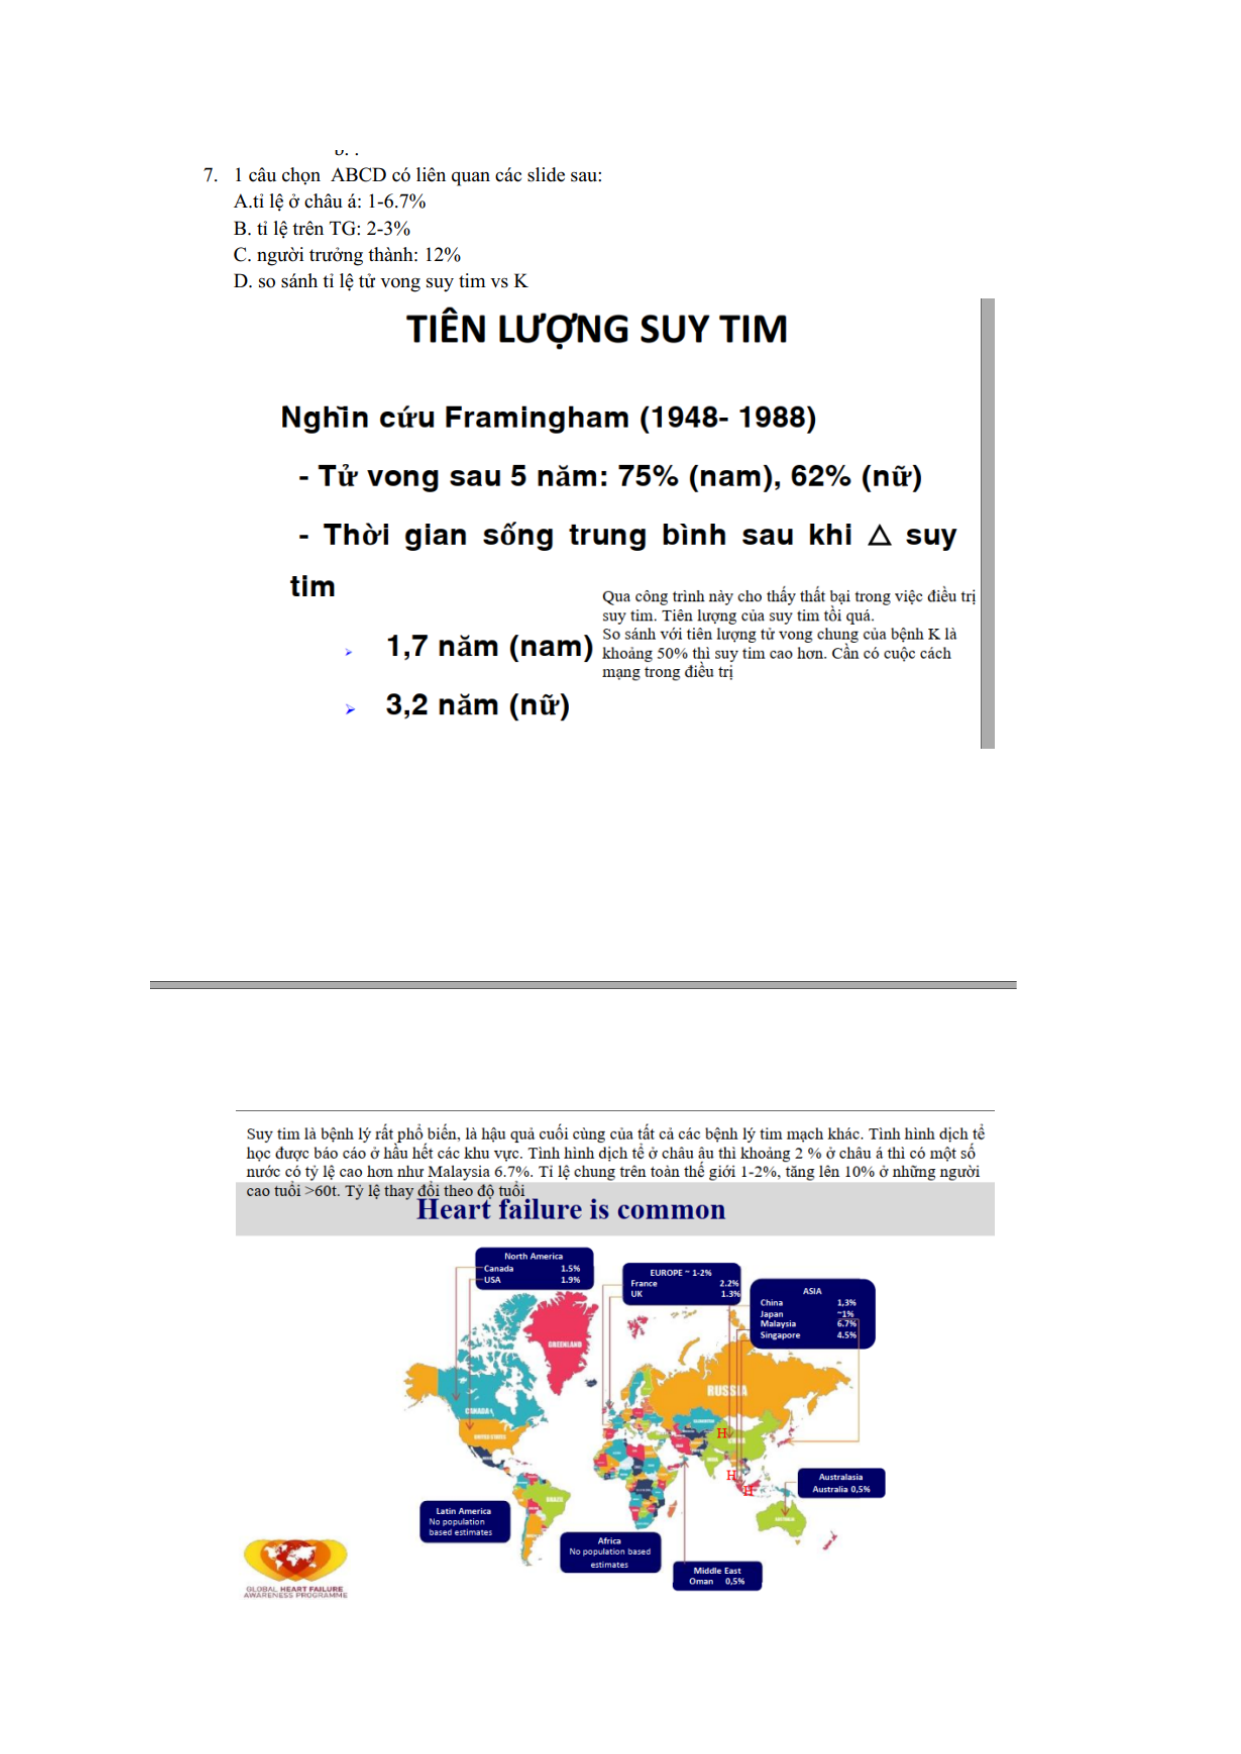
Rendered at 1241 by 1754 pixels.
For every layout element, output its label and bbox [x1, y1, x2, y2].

picture [150, 150, 1017, 1604]
